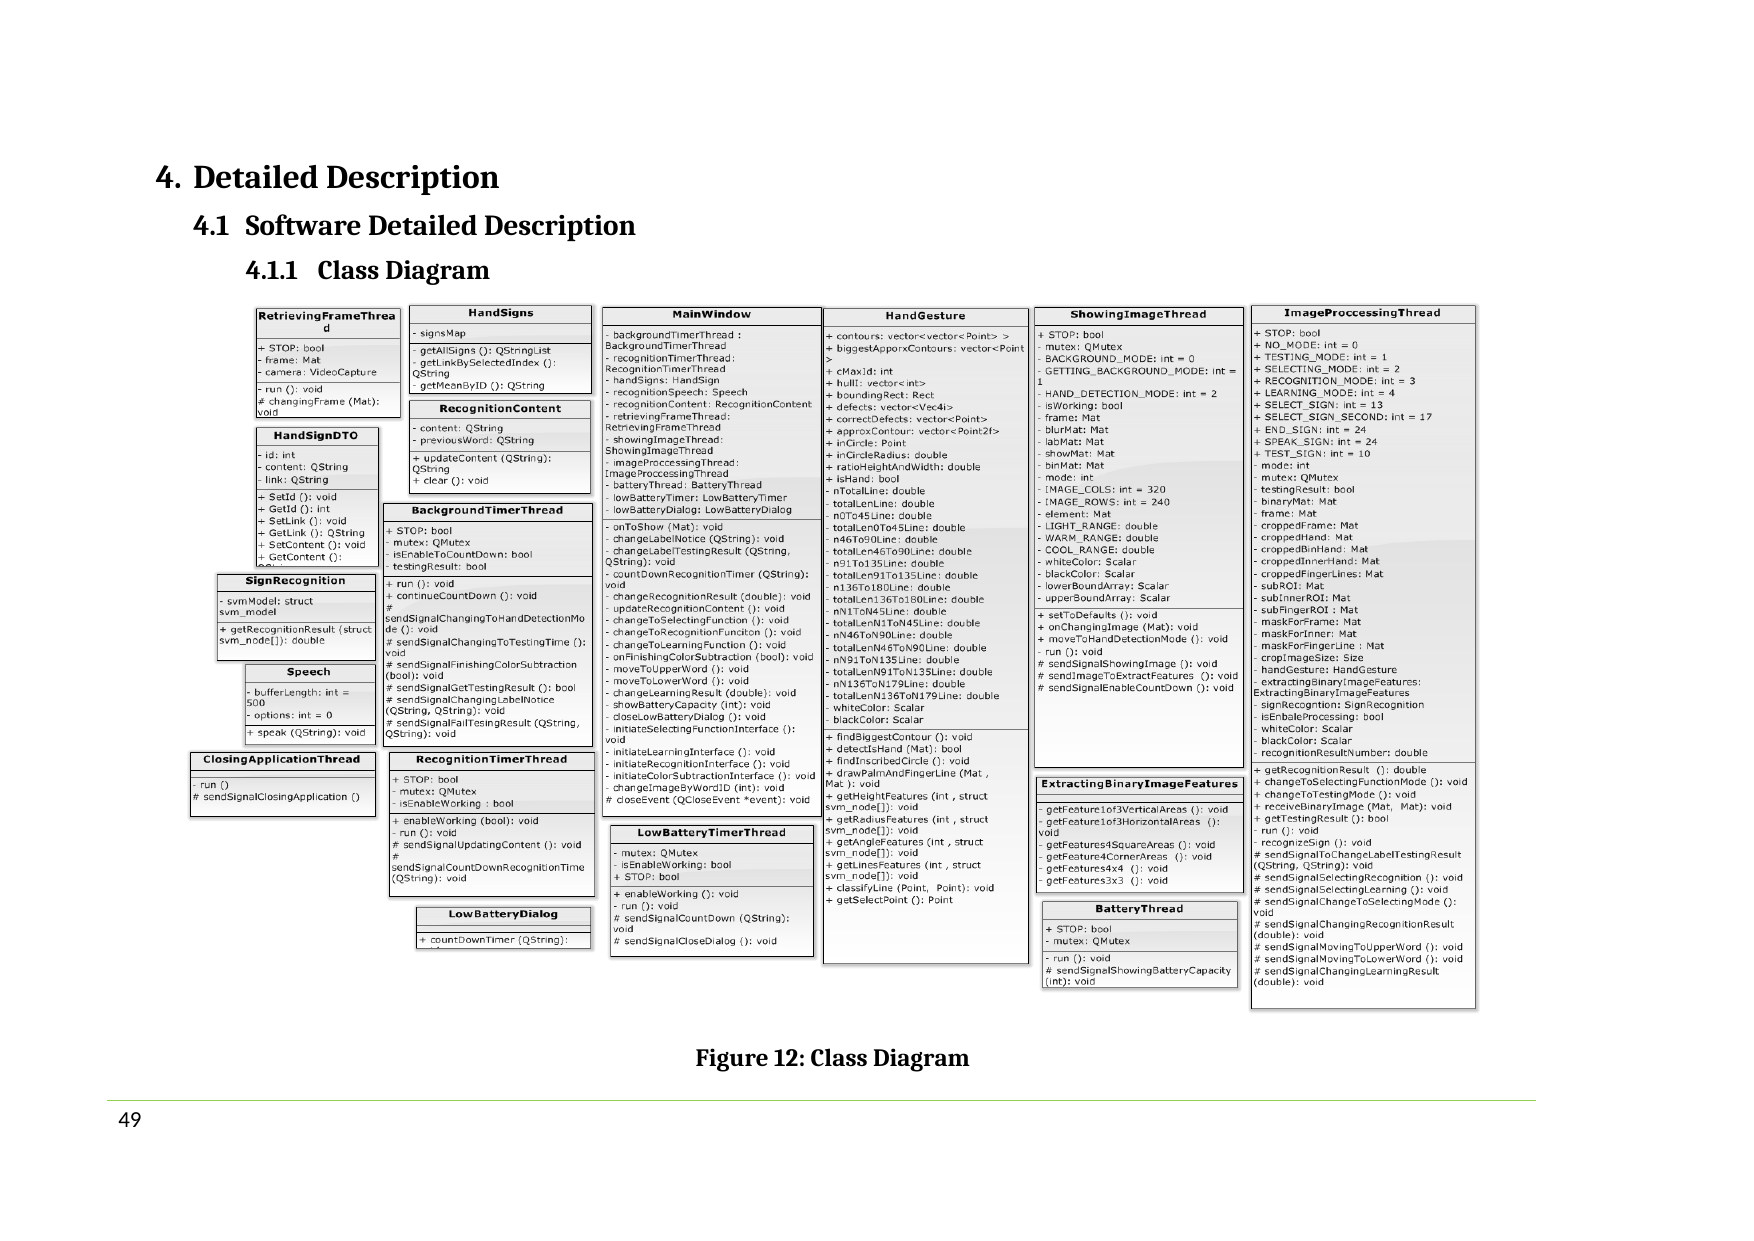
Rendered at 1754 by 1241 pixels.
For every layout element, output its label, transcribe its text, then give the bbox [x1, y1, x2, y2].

subtitle Class Diagram [246, 255, 1547, 286]
picture [178, 294, 1487, 1020]
text Figure 12: Class Diagram [118, 1044, 1547, 1073]
subtitle Detailed Description [156, 158, 1547, 196]
subtitle Software Detailed Description [193, 209, 1547, 242]
